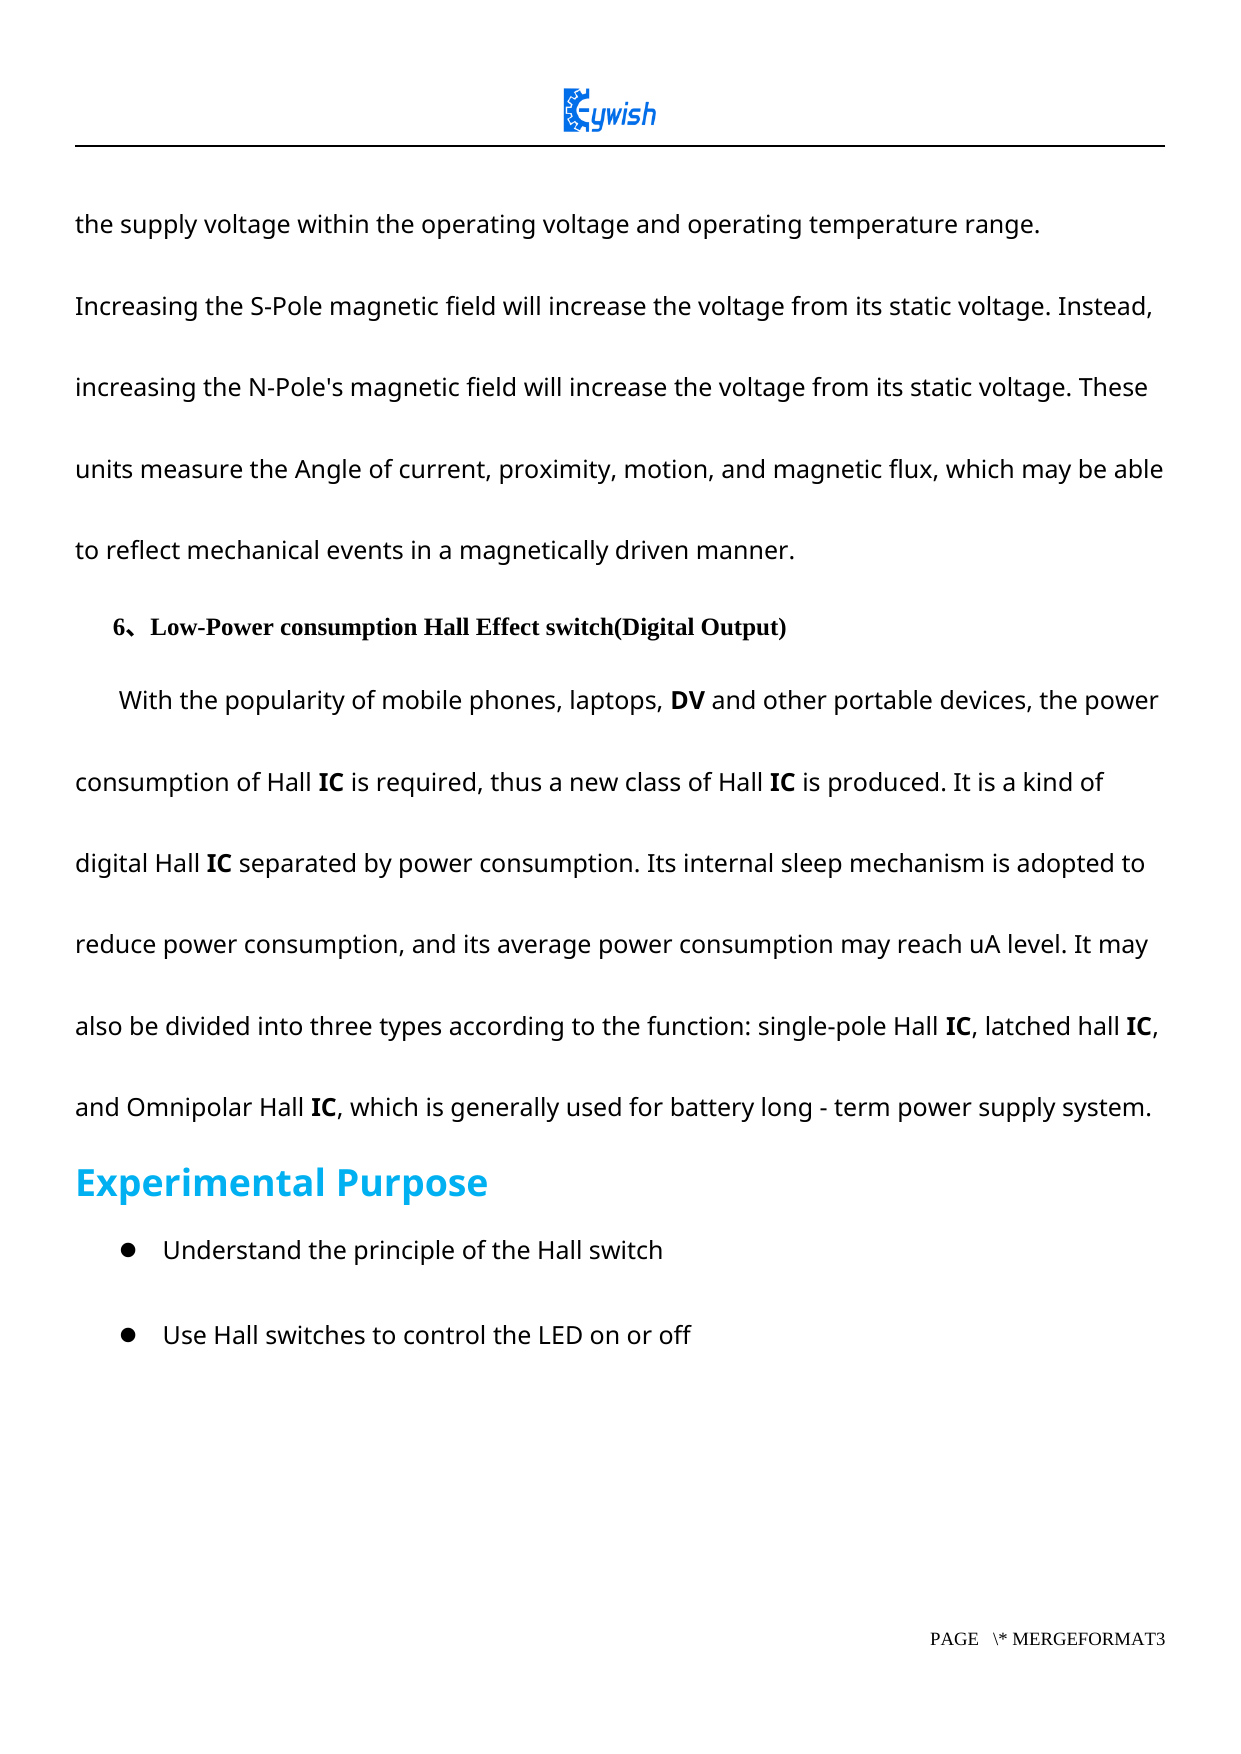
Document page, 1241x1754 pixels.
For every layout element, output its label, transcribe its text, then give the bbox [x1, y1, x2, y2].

text With the popularity of mobile phones, laptops, DV and other portable devices, the power consumption of Hall IC is required, thus a new class of Hall IC is produced. It is a kind of digital Hall IC separated by power consumption. Its internal sleep mechanism is adopted to reduce power consumption, and its average power consumption may reach uA level. It may also be divided into three types according to the function: single-pole Hall IC, latched hall IC, and Omnipolar Hall IC, which is generally used for battery long - term power supply system. [75, 666, 1165, 1141]
list Use Hall switches to control the LED on or off [119, 1301, 1165, 1369]
picture [563, 88, 656, 132]
text 6、Low-Power consumption Hall Effect switch(Digital Output) [75, 591, 1165, 659]
list Understand the principle of the Hall switch [119, 1216, 1165, 1284]
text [75, 190, 1165, 584]
subtitle Experimental Purpose [75, 1148, 1165, 1216]
